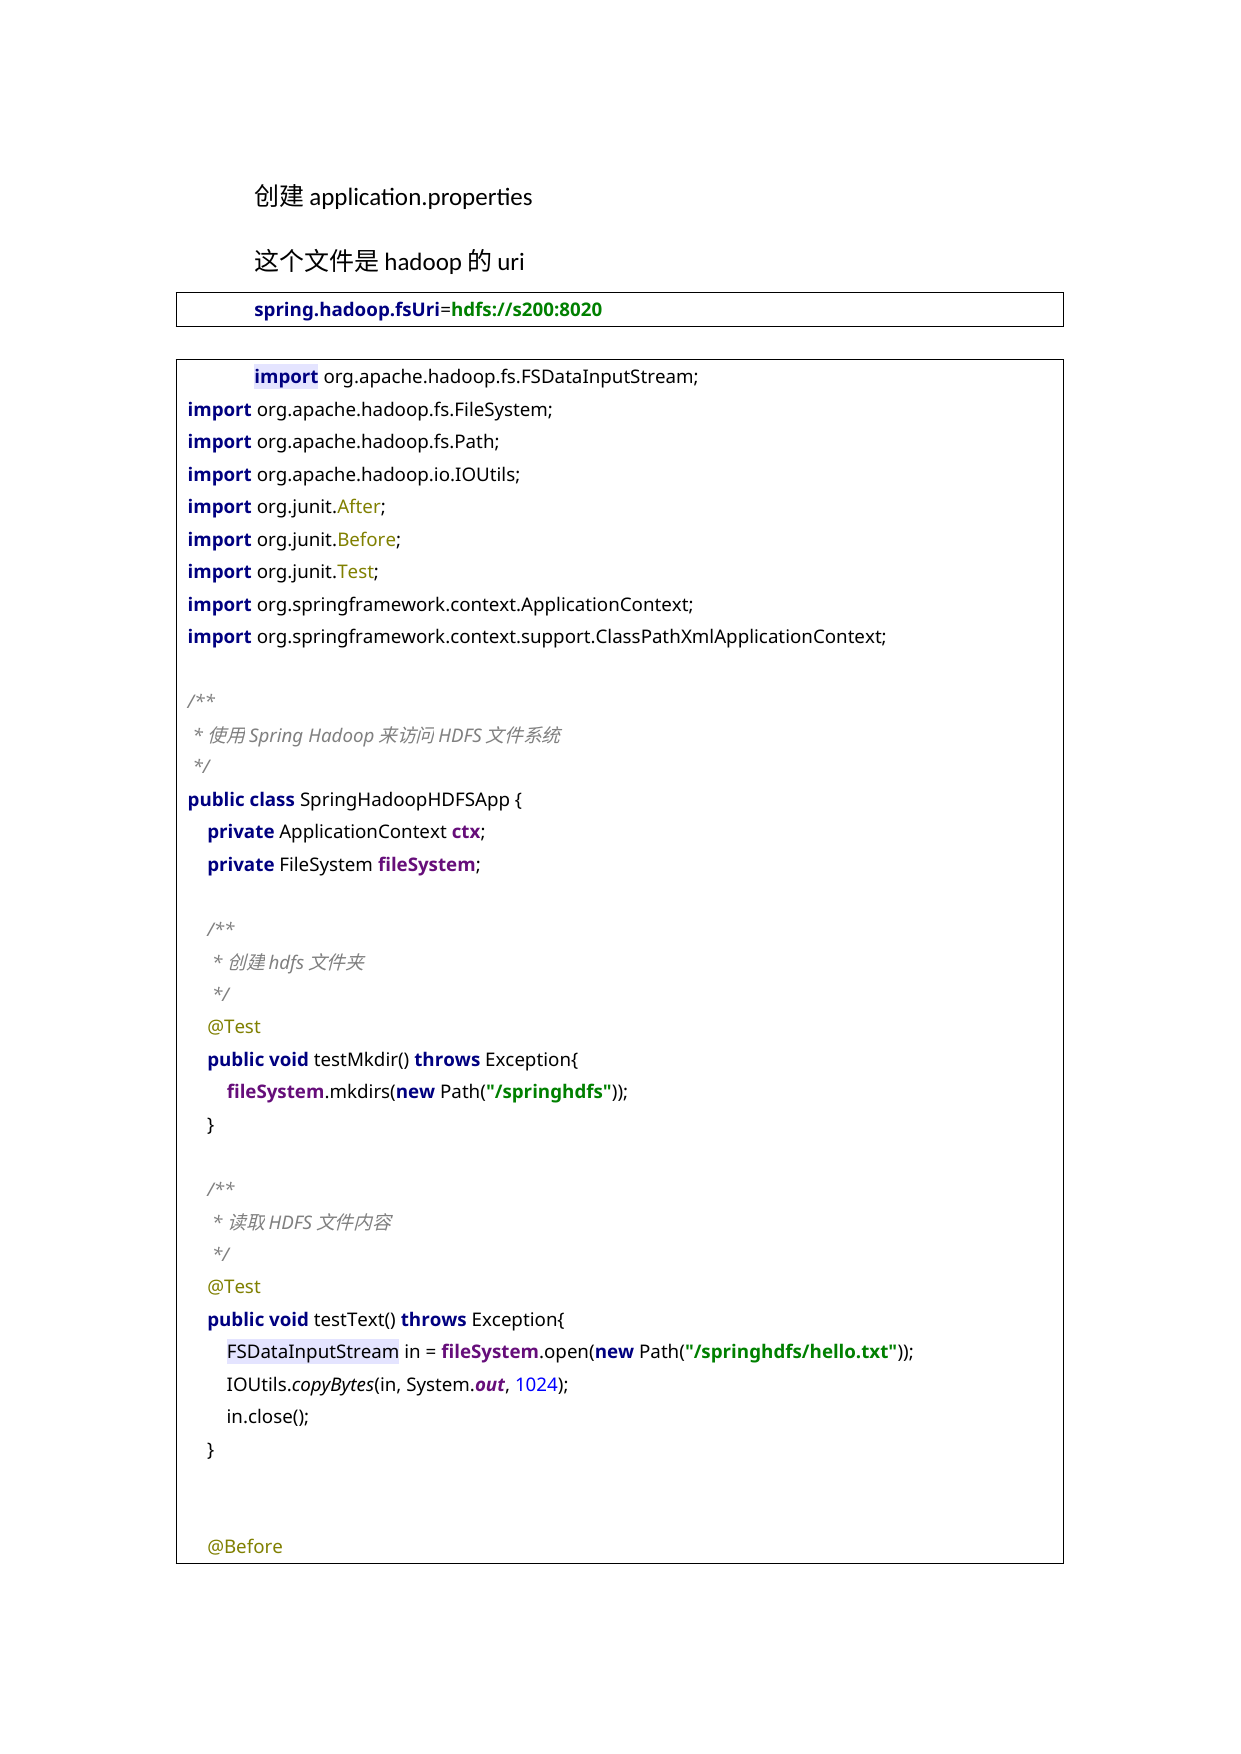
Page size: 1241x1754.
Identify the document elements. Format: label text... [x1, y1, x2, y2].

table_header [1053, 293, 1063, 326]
text 创建application.properties [187, 162, 1053, 227]
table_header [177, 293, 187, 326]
text 这个文件是hadoop的uri [187, 227, 1053, 292]
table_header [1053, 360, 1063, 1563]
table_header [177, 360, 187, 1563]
